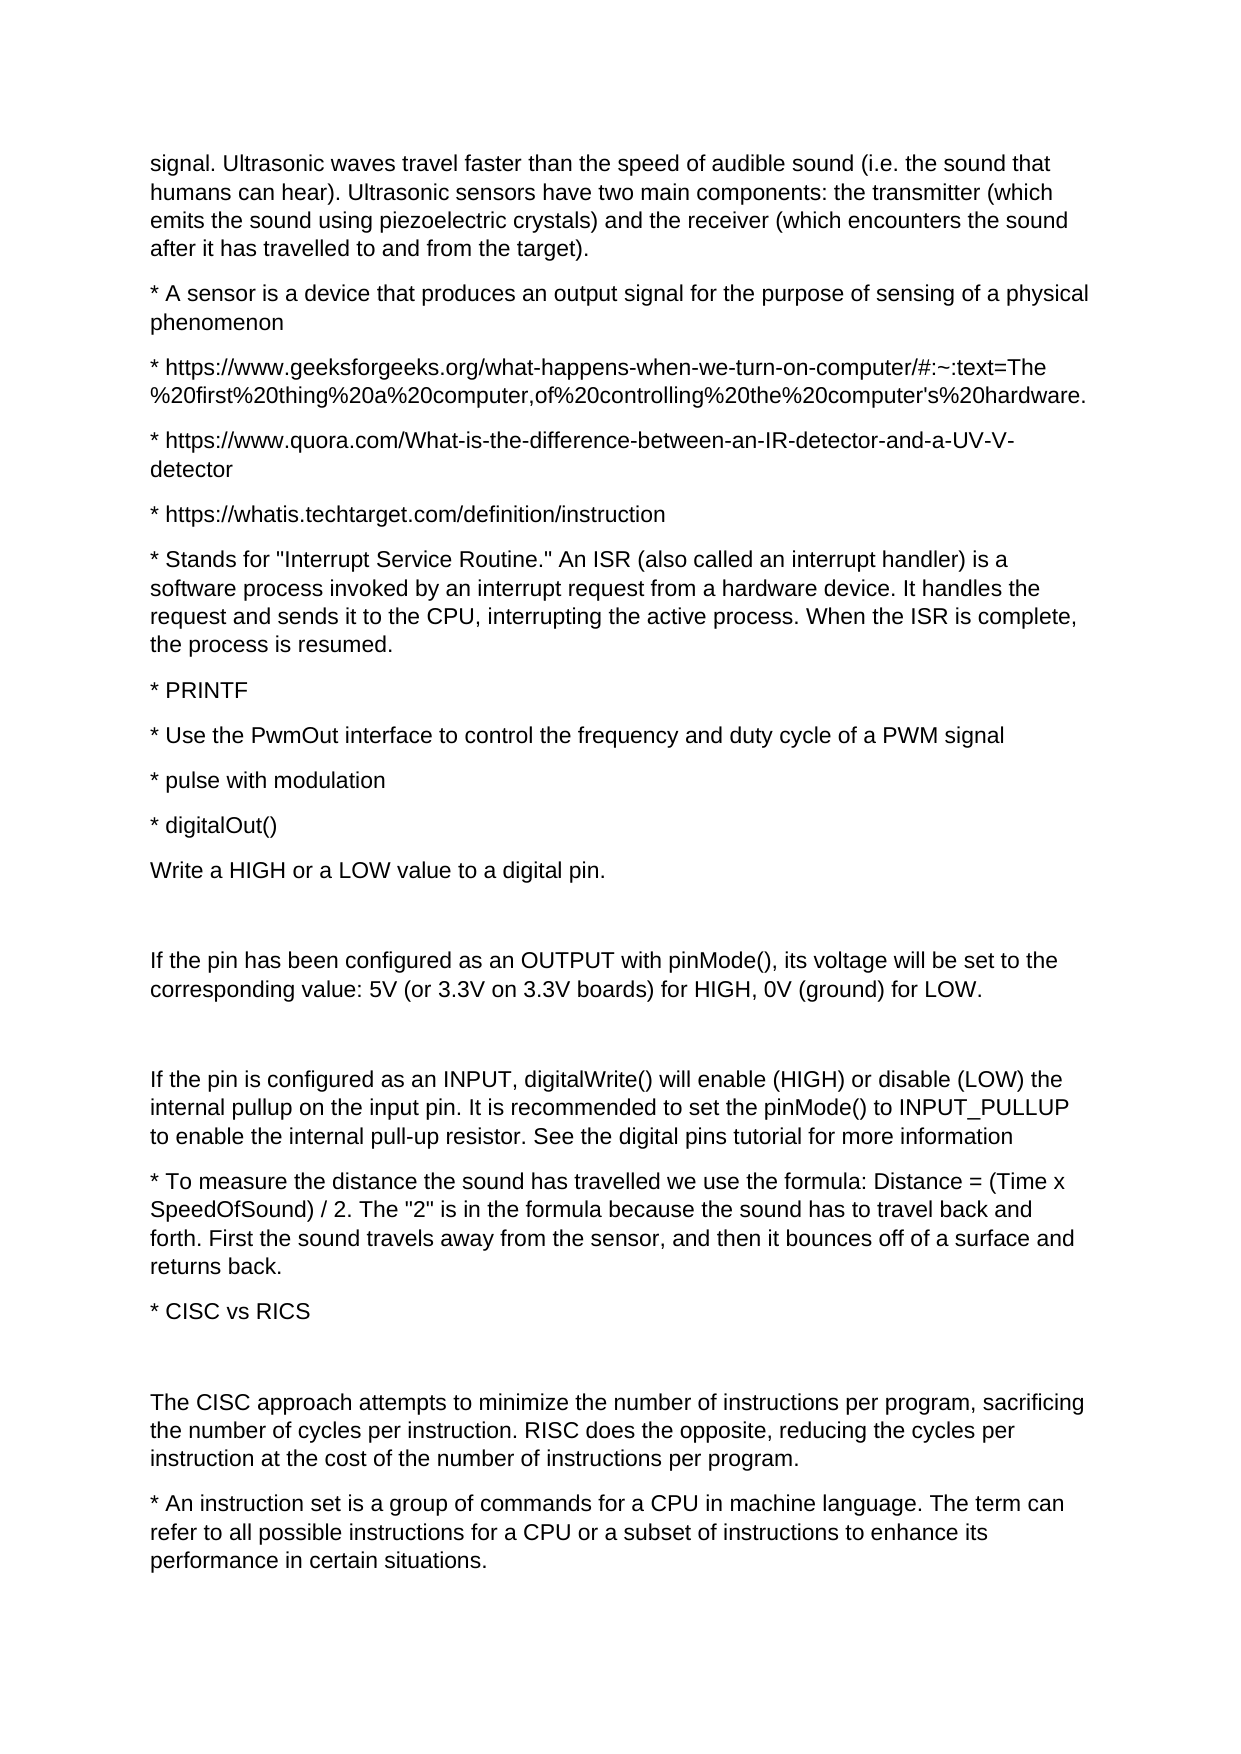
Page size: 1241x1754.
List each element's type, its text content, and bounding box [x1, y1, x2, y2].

text * To measure the distance the sound has travelled we use the formula: Distance = (Time x SpeedOfSound) / 2. The "2" is in the formula because the sound has to travel back and forth. First the sound travels away from the sensor, and then it bounces off of a surface and returns back. [150, 1168, 1090, 1279]
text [150, 150, 1090, 262]
text * CISC vs RICS [150, 1298, 1090, 1324]
text * An instruction set is a group of commands for a CPU in machine language. The term can refer to all possible instructions for a CPU or a subset of instructions to enhance its performance in certain situations. [150, 1490, 1090, 1574]
text Write a HIGH or a LOW value to a digital pin. [150, 857, 1090, 883]
text * pulse with modulation [150, 767, 1090, 793]
text * Use the PwmOut interface to control the frequency and duty cycle of a PWM signal [150, 722, 1090, 748]
text If the pin is configured as an INPUT, digitalWrite() will enable (HIGH) or disable (LOW) the internal pullup on the input pin. It is recommended to set the pinMode() to INPUT_PULLUP to enable the internal pull-up resistor. See the digital pins tutorial for more information [150, 1066, 1090, 1149]
text * https://whatis.techtarget.com/definition/instruction [150, 501, 1090, 527]
text * PRINTF [150, 677, 1090, 703]
text The CISC approach attempts to minimize the number of instructions per program, sacrificing the number of cycles per instruction. RISC does the opposite, reducing the cycles per instruction at the cost of the number of instructions per program. [150, 1388, 1090, 1472]
text * digitalOut() [150, 812, 1090, 838]
text * A sensor is a device that produces an output signal for the purpose of sensing of a physical phenomenon [150, 280, 1090, 335]
text * https://www.quora.com/What-is-the-difference-between-an-IR-detector-and-a-UV-V-detector [150, 427, 1090, 482]
text If the pin has been configured as an OUTPUT with pinMode(), its voltage will be set to the corresponding value: 5V (or 3.3V on 3.3V boards) for HIGH, 0V (ground) for LOW. [150, 947, 1090, 1002]
text * Stands for "Interrupt Service Routine." An ISR (also called an interrupt handler) is a software process invoked by an interrupt request from a hardware device. It handles the request and sends it to the CPU, interrupting the active process. When the ISR is complete, the process is resumed. [150, 546, 1090, 658]
text * https://www.geeksforgeeks.org/what-happens-when-we-turn-on-computer/#:~:text=The%20first%20thing%20a%20computer,of%20controlling%20the%20computer's%20hardware. [150, 354, 1090, 409]
